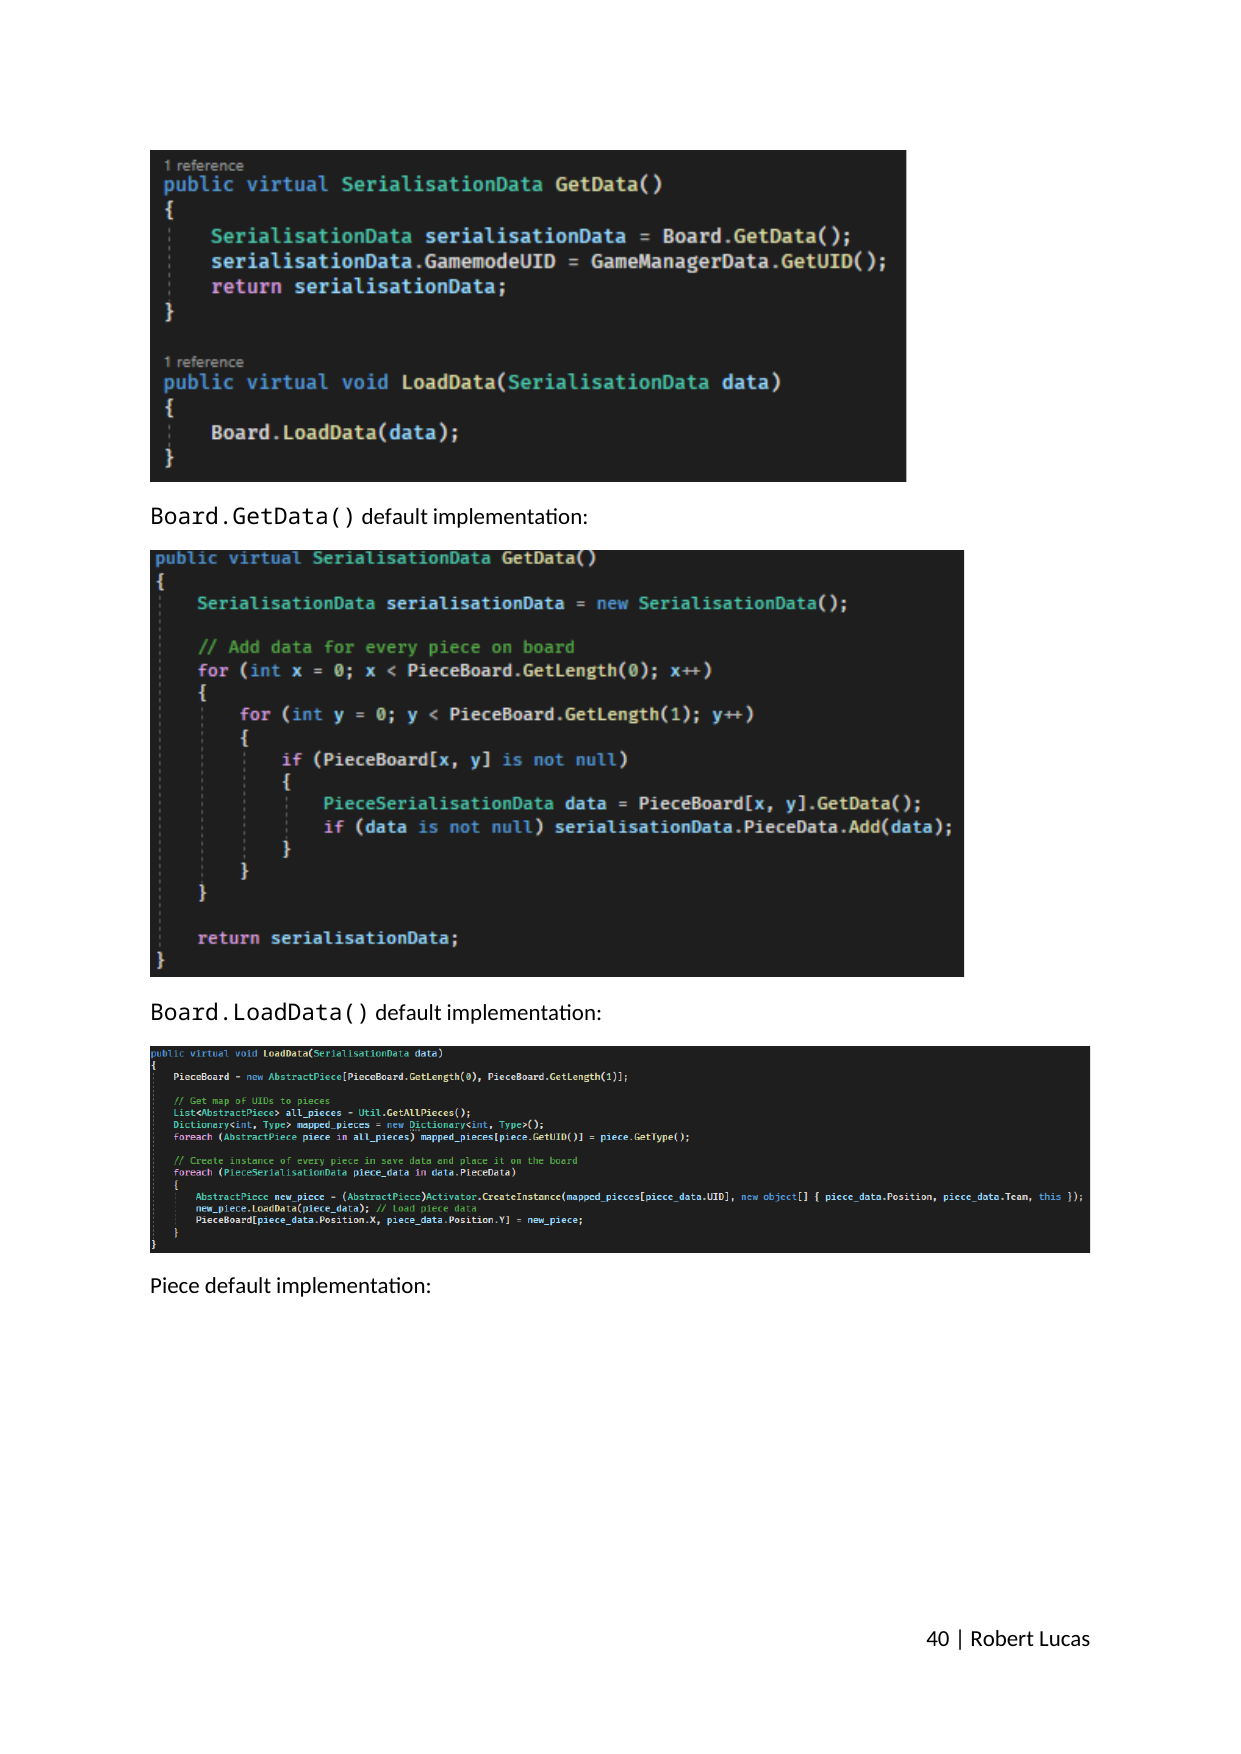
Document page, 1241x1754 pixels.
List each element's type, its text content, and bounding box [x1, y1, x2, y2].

picture [150, 1046, 1091, 1253]
text Piece default implementation: [150, 1272, 1090, 1299]
text Board.LoadData() default implementation: [150, 996, 1090, 1027]
picture [150, 550, 965, 977]
text Board.GetData() default implementation: [150, 500, 1090, 531]
picture [150, 150, 907, 482]
